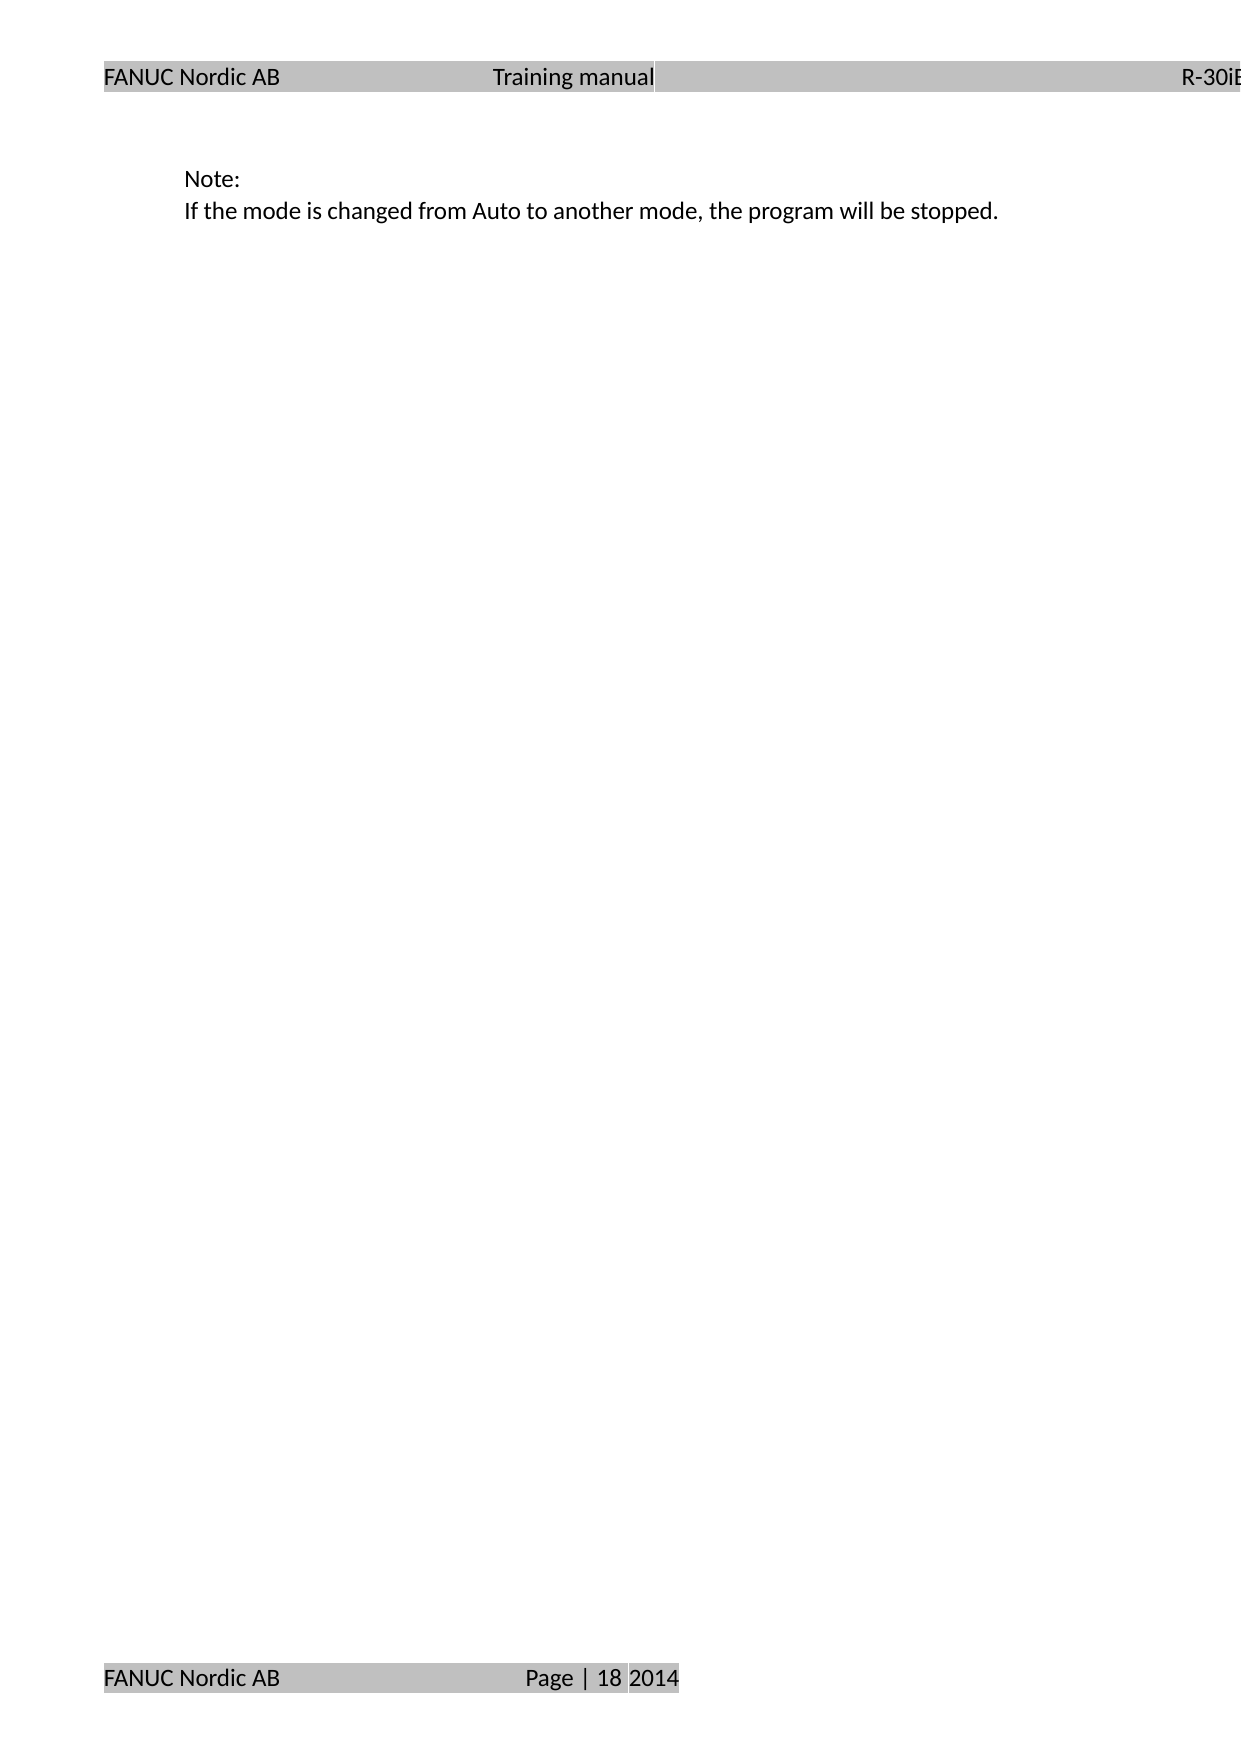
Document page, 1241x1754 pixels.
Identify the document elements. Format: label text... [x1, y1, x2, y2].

text If the mode is changed from Auto to another mode, the program will be stopped. [184, 194, 1138, 227]
text Note: [184, 162, 1138, 194]
